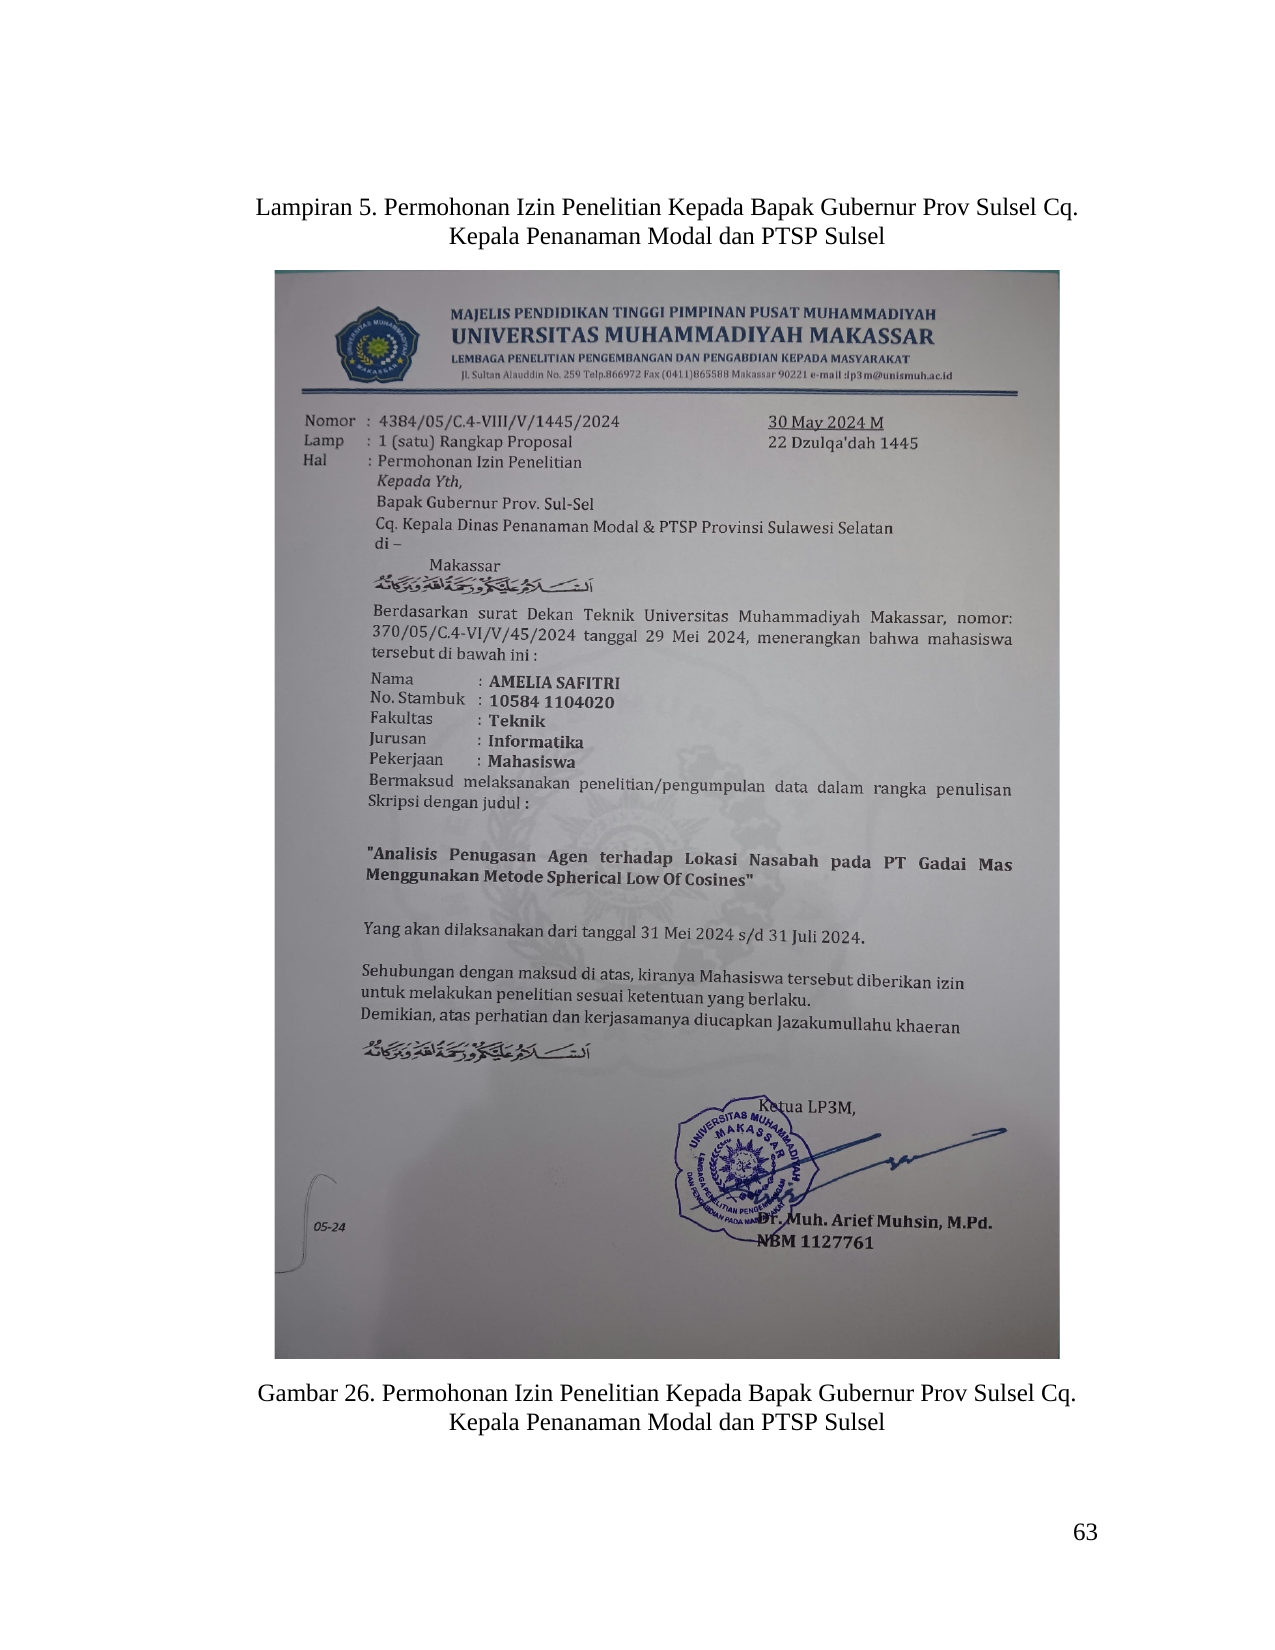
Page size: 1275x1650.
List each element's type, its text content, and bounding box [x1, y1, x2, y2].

picture [274, 270, 1060, 1359]
text Gambar 26. Permohonan Izin Penelitian Kepada Bapak Gubernur Prov Sulsel Cq. Kepala Penanaman Modal dan PTSP Sulsel [236, 1378, 1098, 1436]
text Lampiran 5. Permohonan Izin Penelitian Kepada Bapak Gubernur Prov Sulsel Cq. Kepala Penanaman Modal dan PTSP Sulsel [236, 192, 1098, 249]
